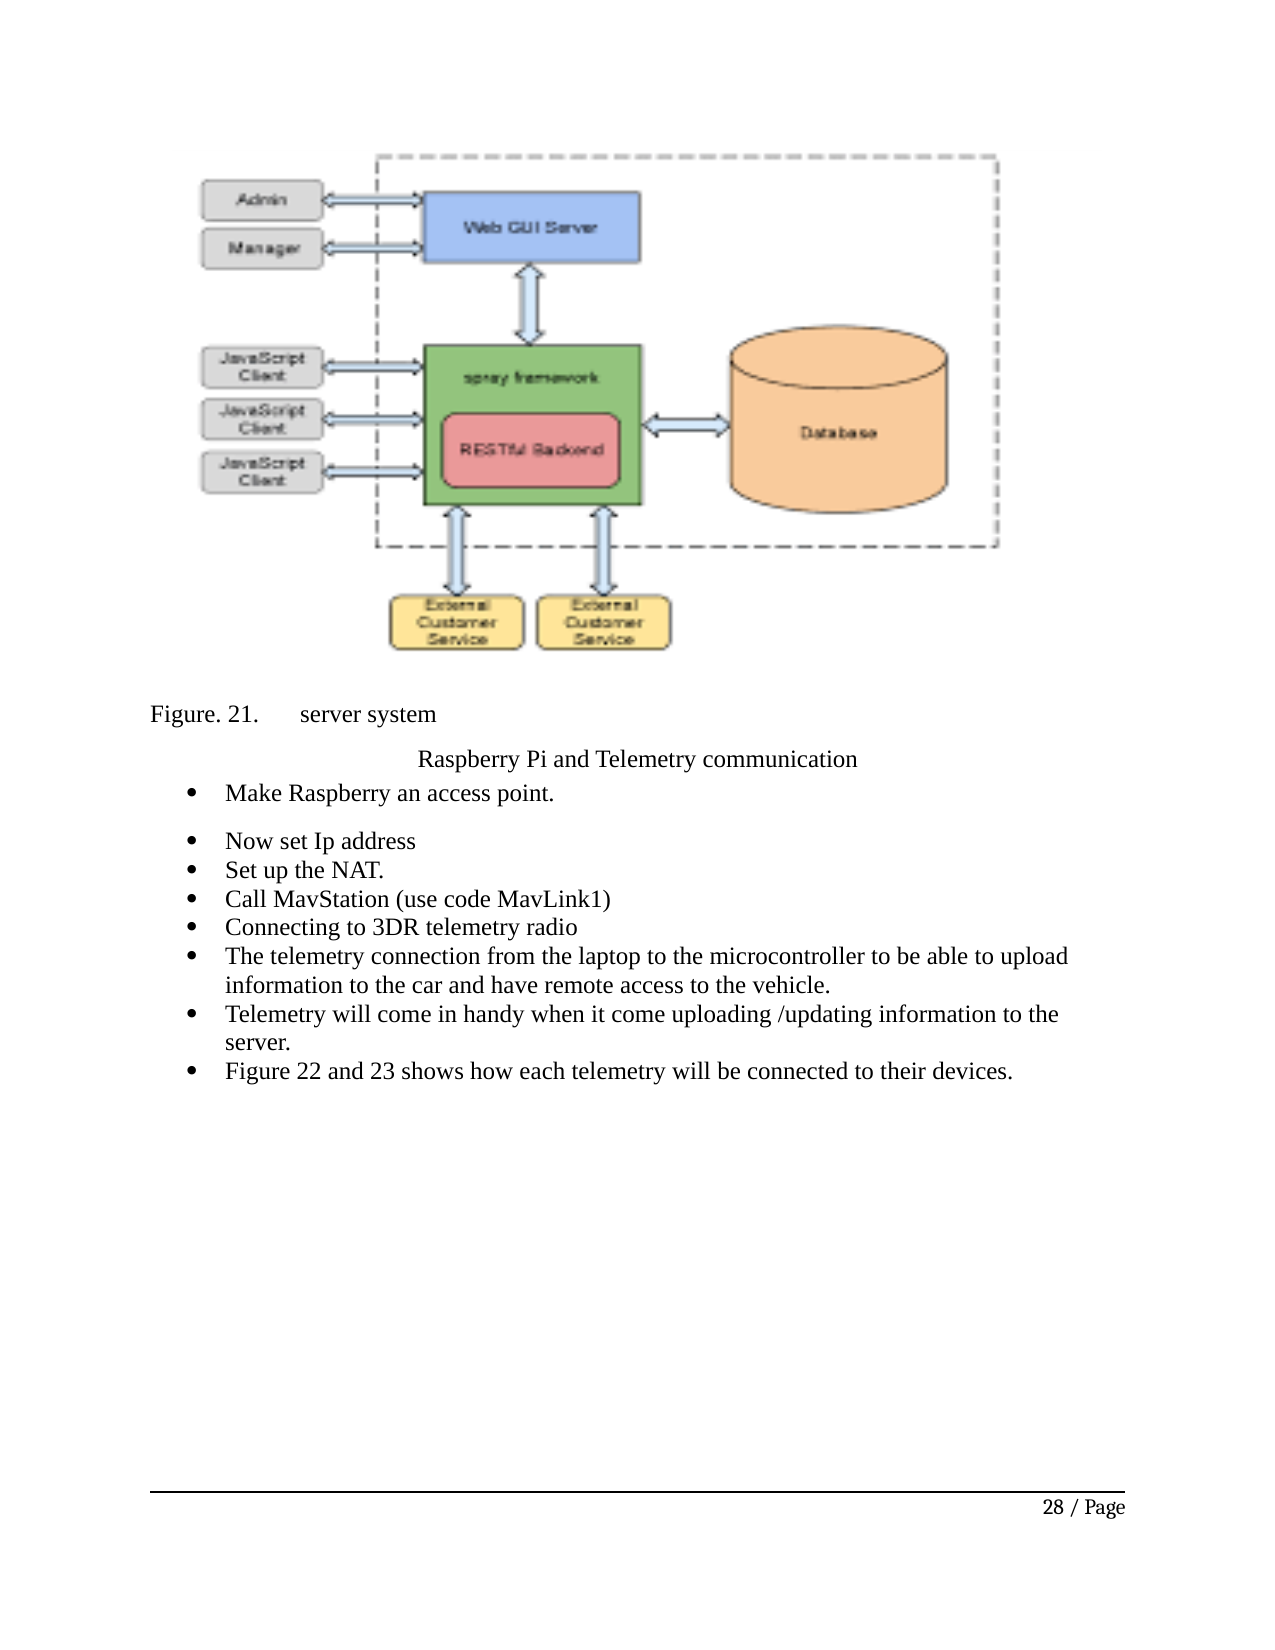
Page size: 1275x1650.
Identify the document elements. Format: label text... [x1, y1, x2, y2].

picture [172, 150, 1103, 674]
list Make Raspberry an access point. [187, 778, 1125, 807]
list Set up the NAT. [187, 855, 1125, 884]
list Call MavStation (use code MavLink1) [187, 884, 1125, 912]
list Connecting to 3DR telemetry radio [187, 912, 1125, 941]
list The telemetry connection from the laptop to the microcontroller to be able to upload information to the car and have remote access to the vehicle. [187, 941, 1125, 999]
list Now set Ip address [187, 826, 1125, 855]
list Telemetry will come in handy when it come uploading /updating information to the server. [187, 999, 1125, 1056]
subtitle Raspberry Pi and Telemetry communication [150, 748, 1125, 772]
text server system [150, 699, 1125, 727]
list Figure 22 and 23 shows how each telemetry will be connected to their devices. [187, 1056, 1125, 1085]
